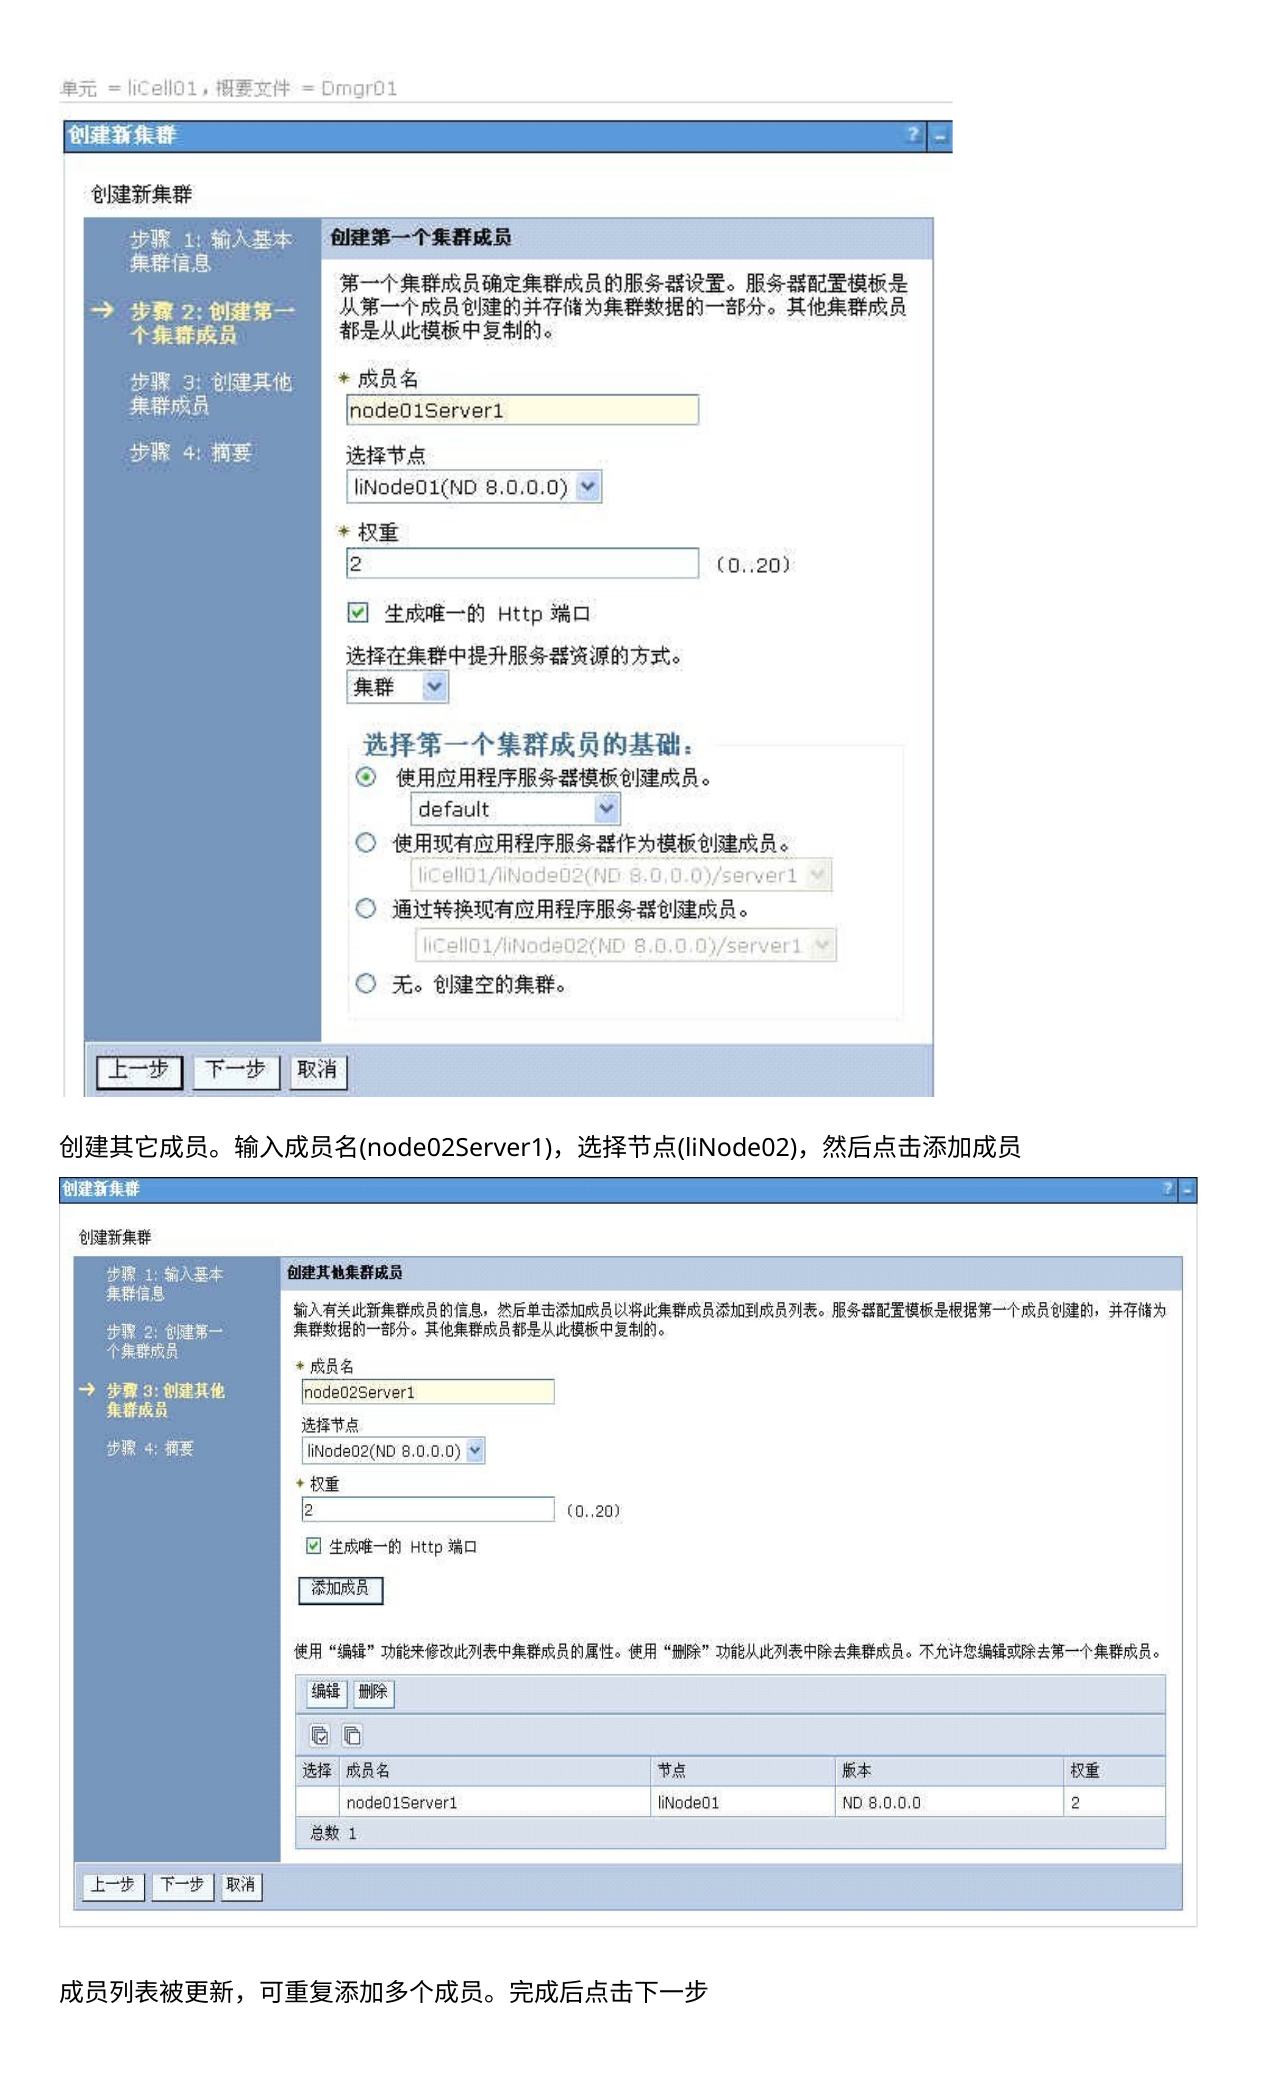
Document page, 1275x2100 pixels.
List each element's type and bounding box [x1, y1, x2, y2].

picture [59, 1177, 1201, 1930]
picture [59, 72, 953, 1097]
text [59, 73, 1216, 2023]
